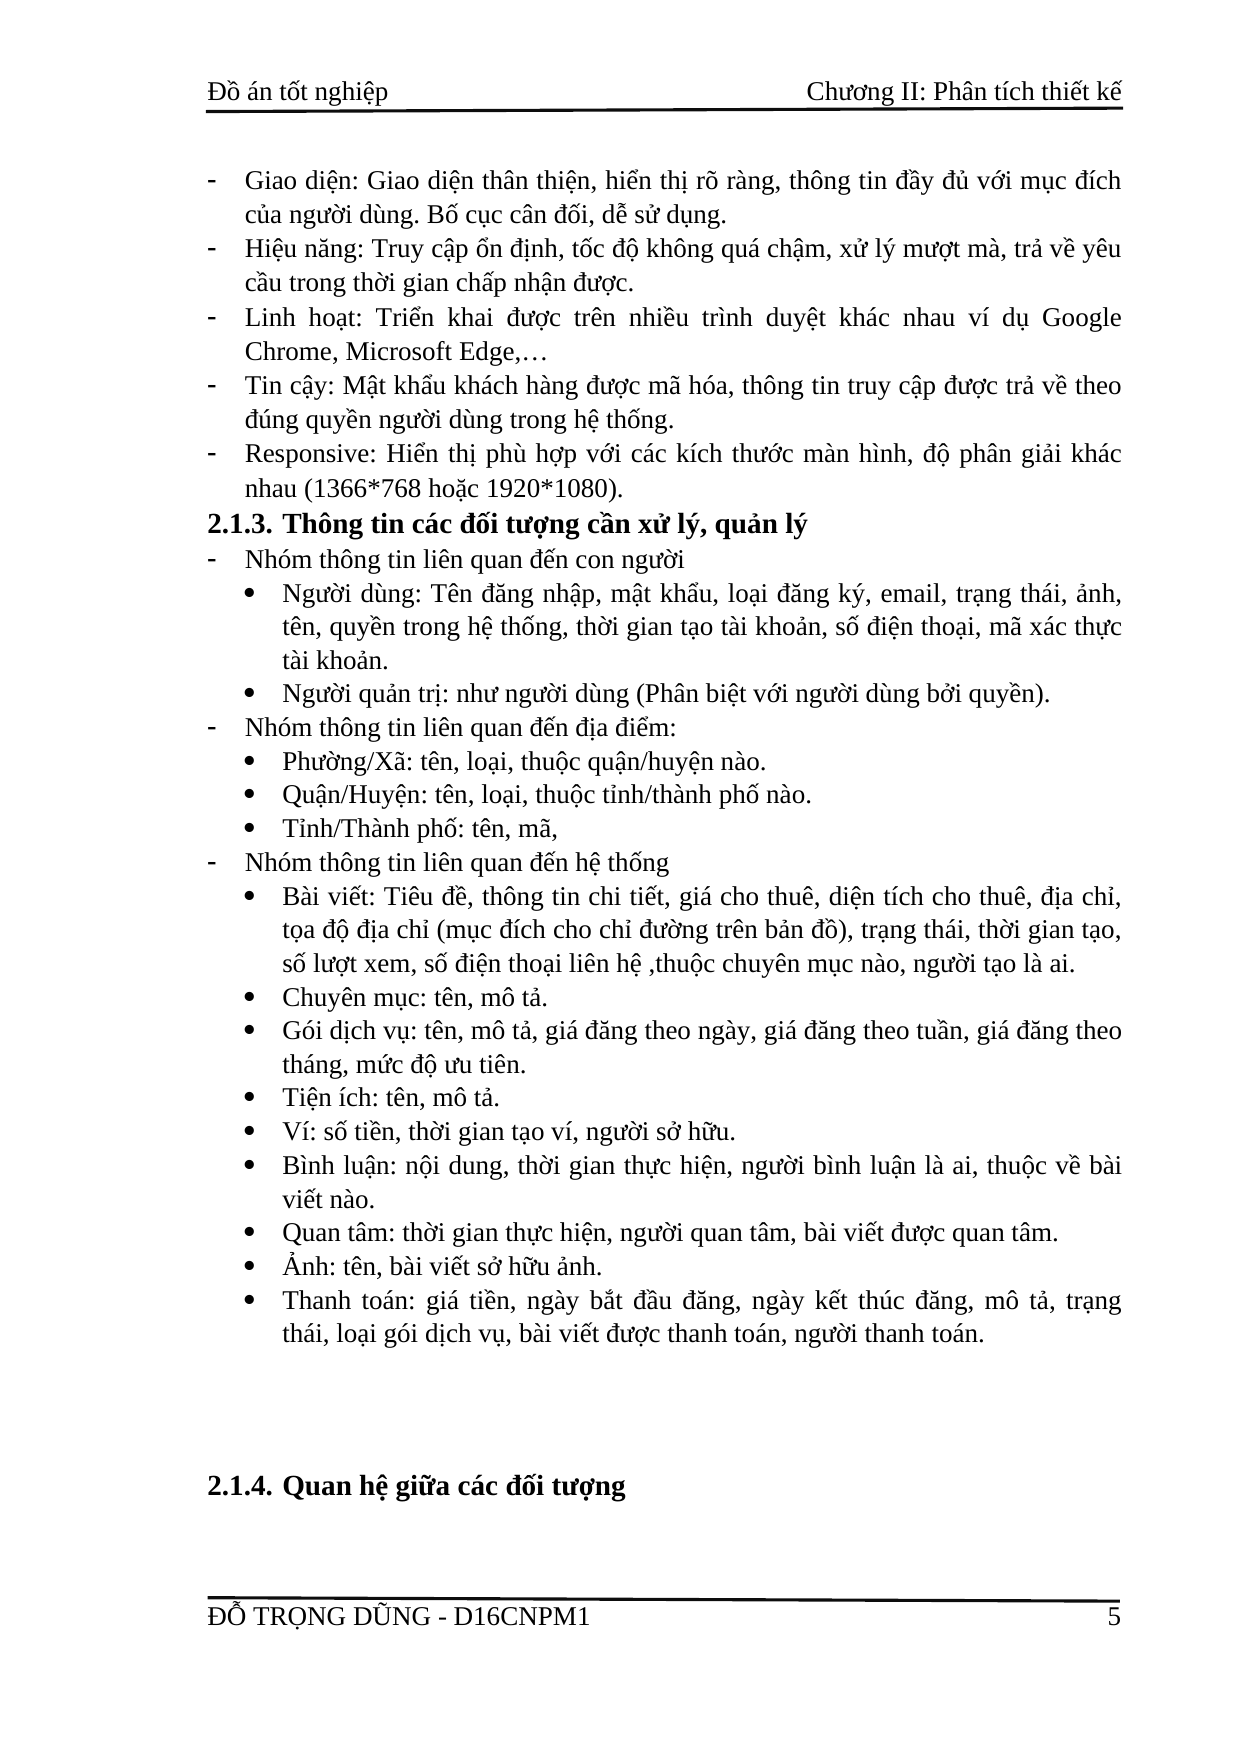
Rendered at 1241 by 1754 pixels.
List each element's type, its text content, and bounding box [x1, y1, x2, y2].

list Bình luận: nội dung, thời gian thực hiện, người bình luận là ai, thuộc về bài viết nào. [244, 1149, 1123, 1214]
list Linh hoạt: Triển khai được trên nhiều trình duyệt khác nhau ví dụ Google Chrome, Microsoft Edge,… [207, 301, 1123, 366]
list Thông tin các đối tượng cần xử lý, quản lý [207, 506, 1123, 539]
list Phường/Xã: tên, loại, thuộc quận/huyện nào. [244, 745, 1123, 776]
list Thanh toán: giá tiền, ngày bắt đầu đăng, ngày kết thúc đăng, mô tả, trạng thái, loại gói dịch vụ, bài viết được thanh toán, người thanh toán. [244, 1284, 1123, 1348]
list Hiệu năng: Truy cập ổn định, tốc độ không quá chậm, xử lý mượt mà, trả về yêu cầu trong thời gian chấp nhận được. [207, 232, 1123, 298]
list Tiện ích: tên, mô tả. [244, 1082, 1123, 1113]
list Nhóm thông tin liên quan đến hệ thống [207, 846, 1123, 877]
list Quận/Huyện: tên, loại, thuộc tỉnh/thành phố nào. [244, 779, 1123, 810]
list Chuyên mục: tên, mô tả. [244, 981, 1123, 1012]
list Gói dịch vụ: tên, mô tả, giá đăng theo ngày, giá đăng theo tuần, giá đăng theo tháng, mức độ ưu tiên. [244, 1014, 1123, 1079]
list Người dùng: Tên đăng nhập, mật khẩu, loại đăng ký, email, trạng thái, ảnh, tên, quyền trong hệ thống, thời gian tạo tài khoản, số điện thoại, mã xác thực tài khoản. [244, 577, 1123, 675]
list Giao diện: Giao diện thân thiện, hiển thị rõ ràng, thông tin đầy đủ với mục đích của người dùng. Bố cục cân đối, dễ sử dụng. [207, 164, 1123, 229]
list Tin cậy: Mật khẩu khách hàng được mã hóa, thông tin truy cập được trả về theo đúng quyền người dùng trong hệ thống. [207, 369, 1123, 434]
list Ví: số tiền, thời gian tạo ví, người sở hữu. [244, 1115, 1123, 1147]
list Người quản trị: như người dùng (Phân biệt với người dùng bởi quyền). [244, 677, 1123, 709]
list Nhóm thông tin liên quan đến địa điểm: [207, 711, 1123, 742]
list Bài viết: Tiêu đề, thông tin chi tiết, giá cho thuê, diện tích cho thuê, địa chỉ, tọa độ địa chỉ (mục đích cho chỉ đường trên bản đồ), trạng thái, thời gian tạo, số lượt xem, số điện thoại liên hệ ,thuộc chuyên mục nào, người tạo là ai. [244, 880, 1123, 978]
list Quan hệ giữa các đối tượng [207, 1468, 1123, 1502]
list Responsive: Hiển thị phù hợp với các kích thước màn hình, độ phân giải khác nhau (1366*768 hoặc 1920*1080). [207, 438, 1123, 503]
list Tỉnh/Thành phố: tên, mã, [244, 812, 1123, 844]
list Nhóm thông tin liên quan đến con người [207, 543, 1123, 574]
list Quan tâm: thời gian thực hiện, người quan tâm, bài viết được quan tâm. [244, 1216, 1123, 1247]
list Ảnh: tên, bài viết sở hữu ảnh. [244, 1250, 1123, 1281]
